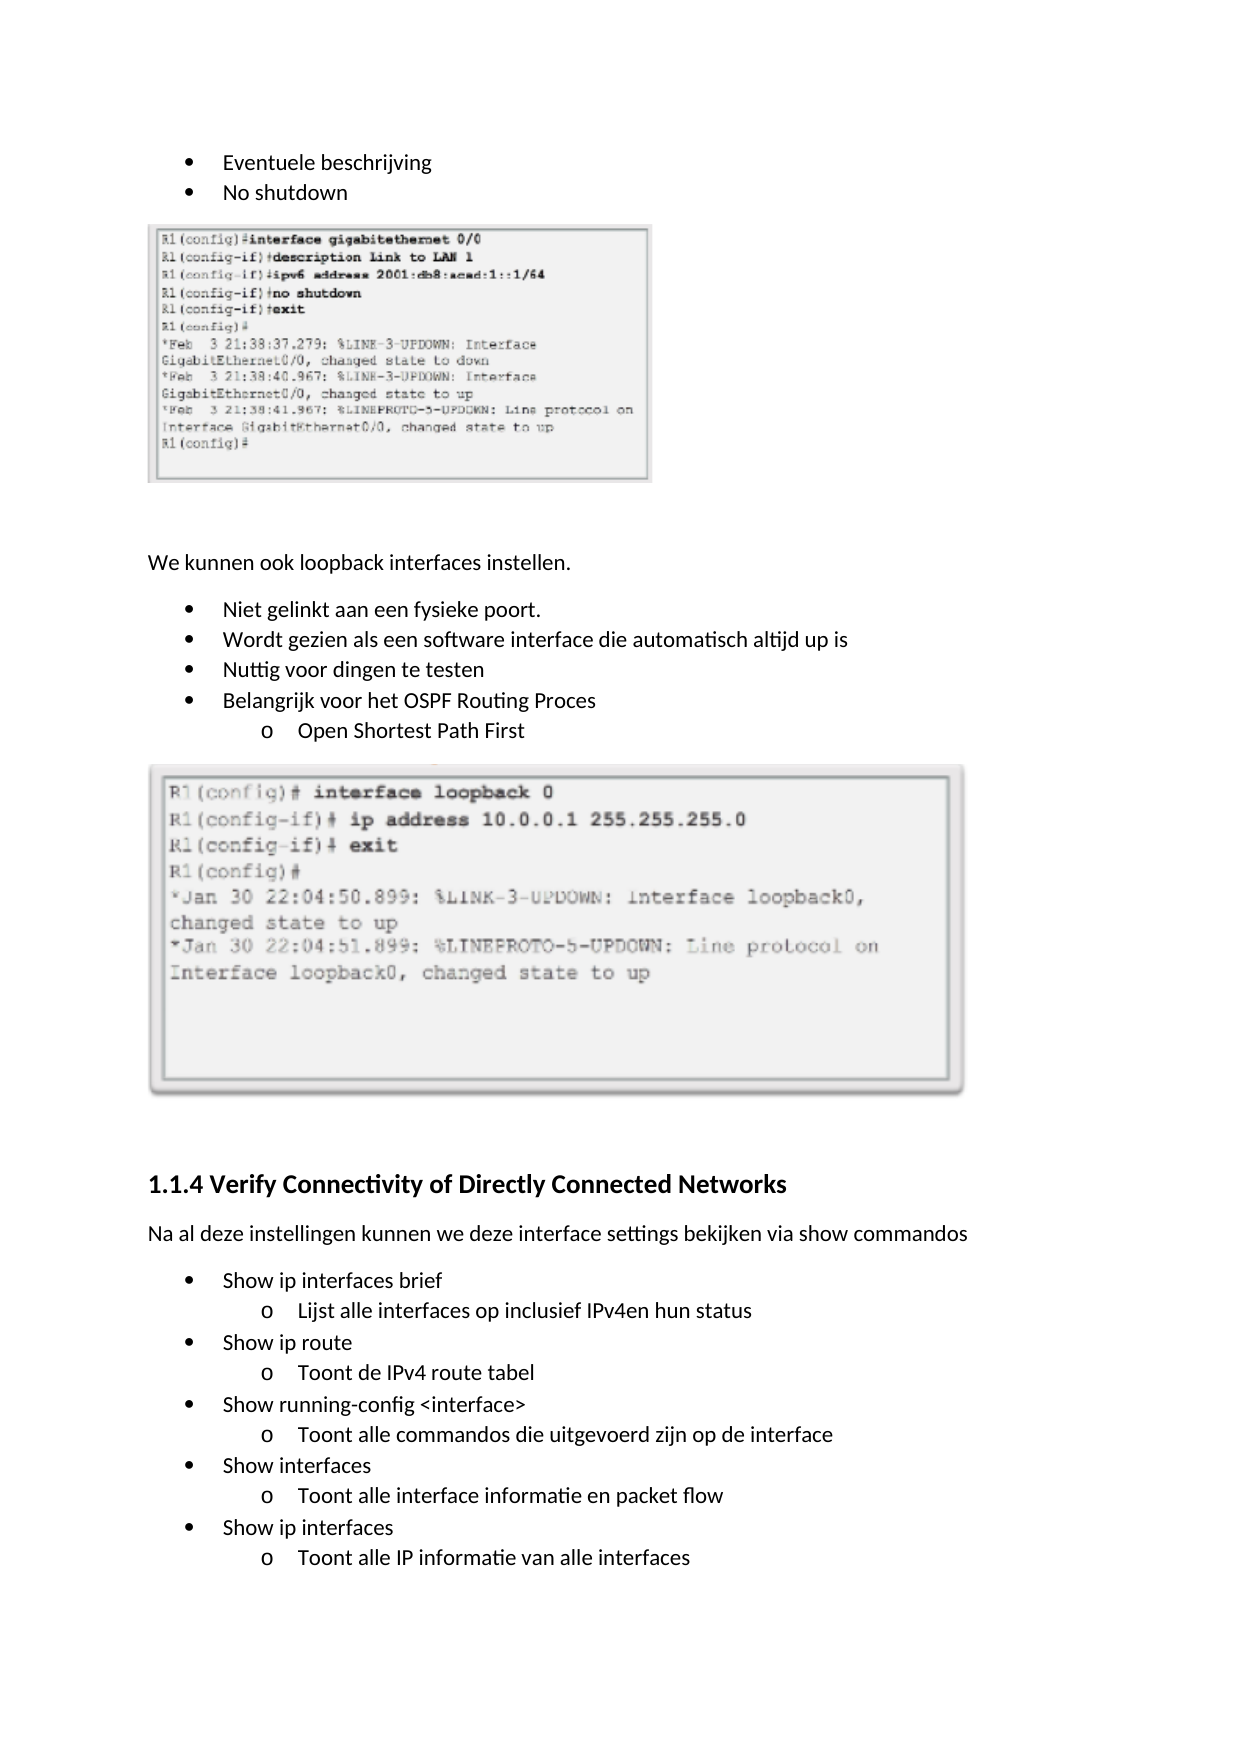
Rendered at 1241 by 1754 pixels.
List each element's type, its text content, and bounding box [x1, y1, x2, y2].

list Open Shortest Path First [260, 716, 1093, 745]
list Nuttig voor dingen te testen [185, 656, 1093, 683]
list Toont de IPv4 route tabel [260, 1358, 1093, 1387]
list Show interfaces [185, 1451, 1093, 1479]
list Lijst alle interfaces op inclusief IPv4en hun status [260, 1297, 1093, 1326]
list Toont alle commandos die uitgevoerd zijn op de interface [260, 1420, 1093, 1449]
list Wordt gezien als een software interface die automatisch altijd up is [185, 625, 1093, 653]
list Belangrijk voor het OSPF Routing Proces [185, 686, 1093, 714]
text Na al deze instellingen kunnen we deze interface settings bekijken via show commandos [148, 1219, 1093, 1248]
list Show ip interfaces [185, 1513, 1093, 1541]
picture [147, 224, 653, 483]
list Eventuele beschrijving [185, 148, 1093, 176]
list Niet gelinkt aan een fysieke poort. [185, 595, 1093, 623]
list Show running-config <interface> [185, 1390, 1093, 1418]
list Show ip interfaces brief [185, 1266, 1093, 1294]
picture [147, 764, 968, 1102]
text We kunnen ook loopback interfaces instellen. [148, 548, 1093, 576]
list No shutdown [185, 178, 1093, 206]
text 1.1.4 Verify Connectivity of Directly Connected Networks [148, 1167, 1093, 1200]
list Toont alle interface informatie en packet flow [260, 1482, 1093, 1511]
list Toont alle IP informatie van alle interfaces [260, 1543, 1093, 1572]
list Show ip route [185, 1328, 1093, 1356]
